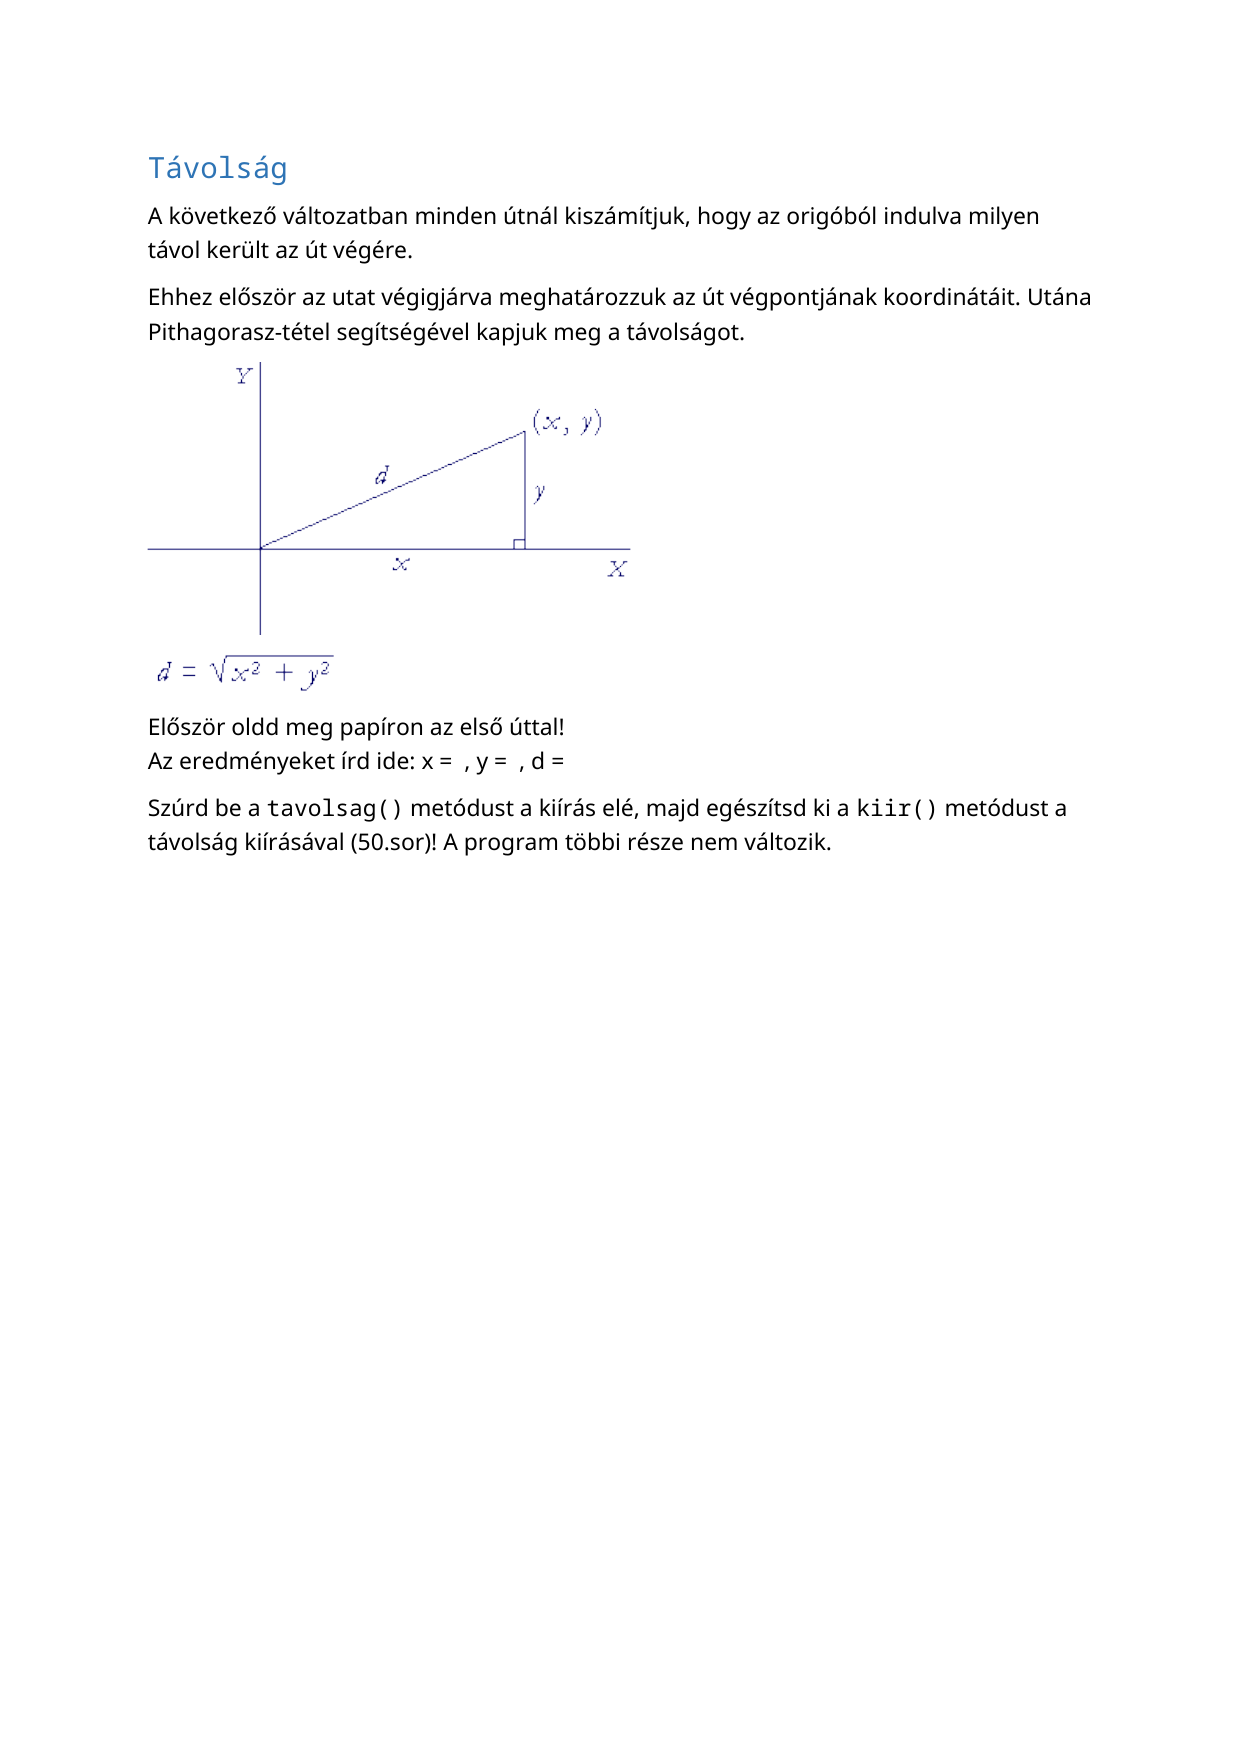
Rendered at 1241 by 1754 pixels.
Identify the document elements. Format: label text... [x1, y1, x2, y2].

text A következő változatban minden útnál kiszámítjuk, hogy az origóból indulva milyen távol került az út végére. [148, 200, 1093, 265]
text Ehhez először az utat végigjárva meghatározzuk az út végpontjának koordinátáit. Utána Pithagorasz-tétel segítségével kapjuk meg a távolságot. [148, 281, 1093, 347]
text Először oldd meg papíron az első úttal! Az eredményeket írd ide: x = , y = , d = [148, 711, 1093, 776]
picture [147, 362, 631, 635]
picture [147, 649, 334, 696]
text Szúrd be a tavolsag() metódust a kiírás elé, majd egészítsd ki a kiir() metódust a távolság kiírásával (50.sor)! A program többi része nem változik. [148, 792, 1093, 858]
subtitle Távolság [148, 148, 1093, 187]
